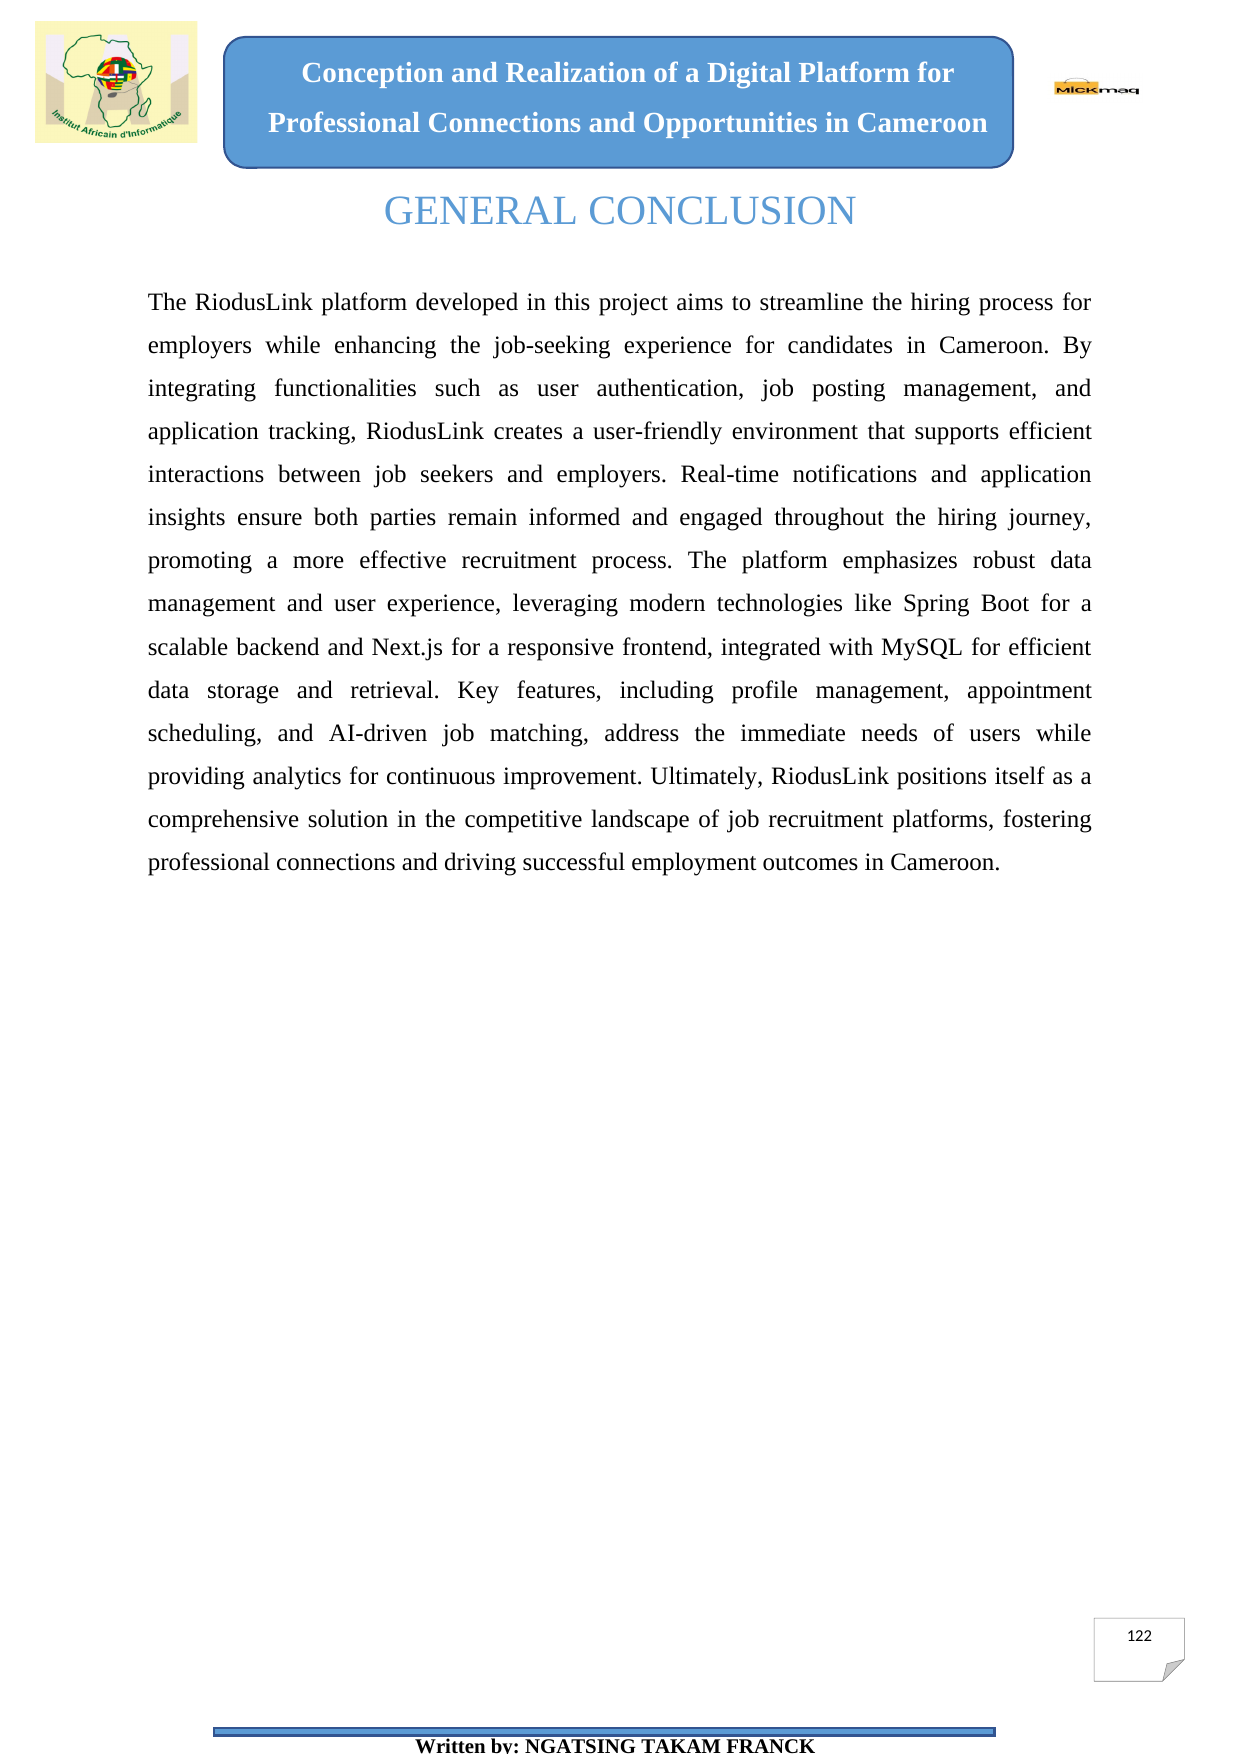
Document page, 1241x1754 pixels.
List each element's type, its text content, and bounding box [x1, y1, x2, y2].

picture [35, 21, 198, 143]
text user to analyze user profiles and job posting [148, 338, 1093, 381]
list Mobile-First Design with Offline Capabilities: Create PWA for offline job browsing. Benefits: Supports low-connectivity regions. Technologies: Next.js, Workbox. Challenges: Data sync issues. [185, 210, 1093, 304]
subtitle GENERAL CONCLUSION [148, 409, 1093, 457]
picture [1047, 73, 1143, 103]
text The RiodusLink platform developed in this project aims to streamline the hiring process for employers while enhancing the job-seeking experience for candidates in Cameroon. By integrating functionalities such as user authentication, job posting management, and application tracking, RiodusLink creates a user-friendly environment that supports efficient interactions between job seekers and employers. Real-time notifications and application insights ensure both parties remain informed and engaged throughout the hiring journey, promoting a more effective recruitment process. The platform emphasizes robust data management and user experience, leveraging modern technologies like Spring Boot for a scalable backend and Next.js for a responsive frontend, integrated with MySQL for efficient data storage and retrieval. Key features, including profile management, appointment scheduling, and AI-driven job matching, address the immediate needs of users while providing analytics for continuous improvement. Ultimately, RiodusLink positions itself as a comprehensive solution in the competitive landscape of job recruitment platforms, fostering professional connections and driving successful employment outcomes in Cameroon. [148, 511, 1093, 1100]
list AI Chatbot for Career Guidance: Add conversational AI for advice and interview prep. Benefits: Enhances accessibility for rural users. Technologies: xAI's Grok, Dialogflow. Challenges: Dialect support (e.g., Pidgin). [185, 148, 1093, 176]
